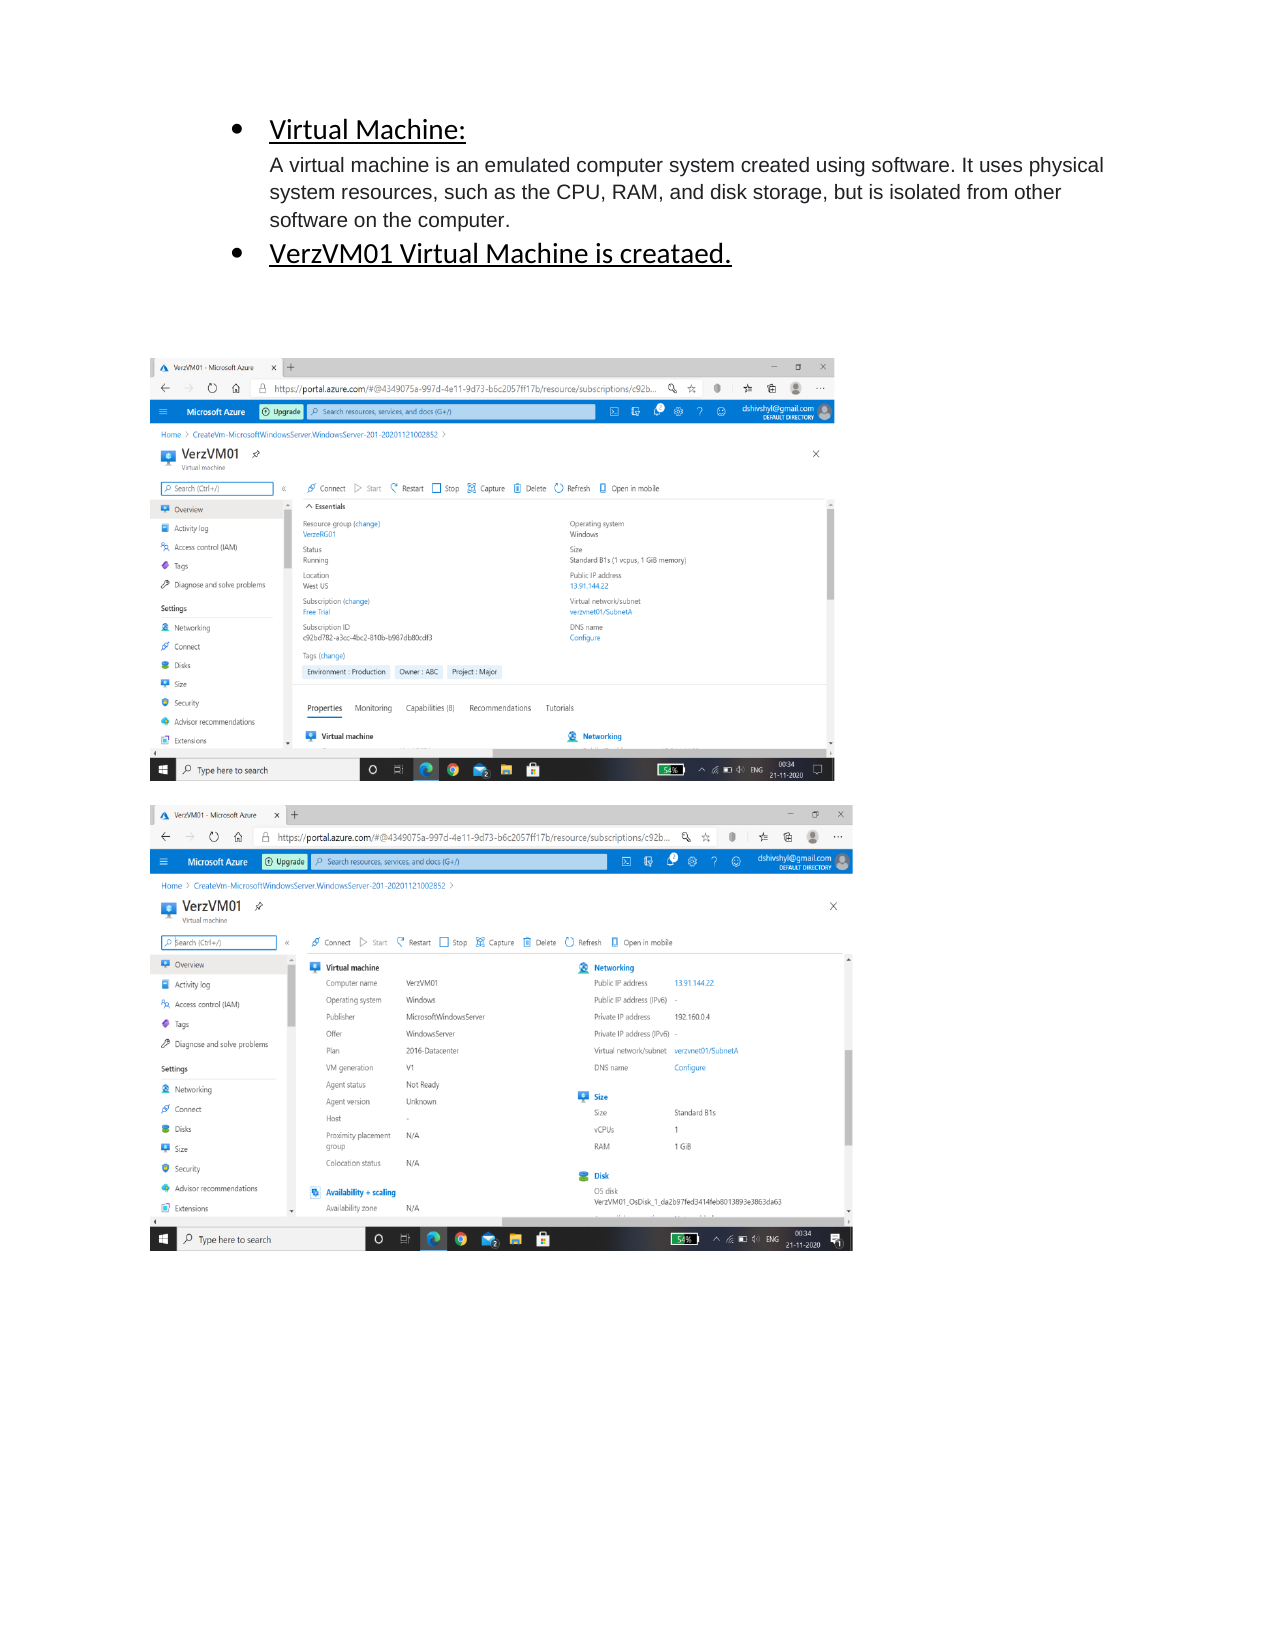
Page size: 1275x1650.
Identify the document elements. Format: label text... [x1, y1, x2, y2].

list VerzVM01 Virtual Machine is creataed. [232, 235, 1125, 271]
list Virtual Machine: [232, 111, 1125, 147]
picture [150, 805, 853, 1251]
list A virtual machine is an emulated computer system created using software. It uses physical system resources, such as the CPU, RAM, and disk storage, but is isolated from other software on the computer. [269, 152, 1125, 231]
picture [150, 358, 835, 781]
